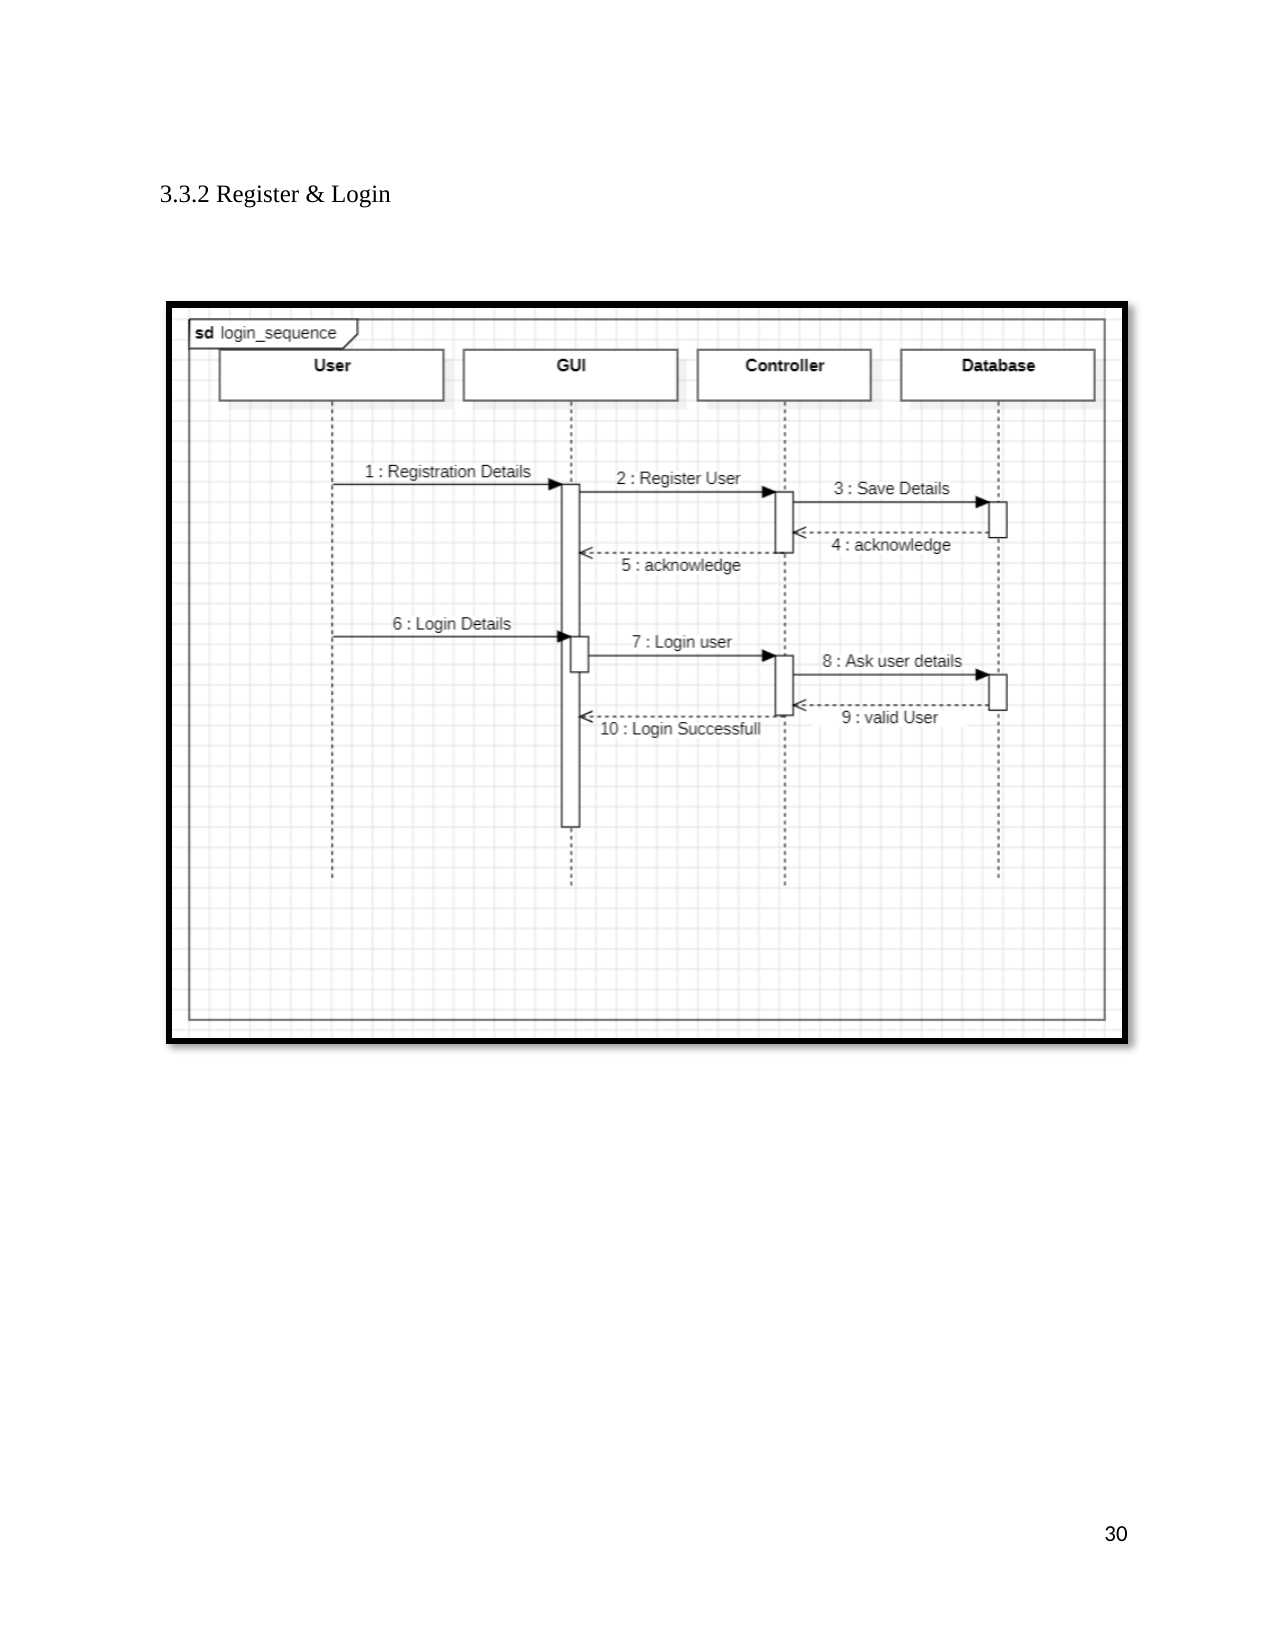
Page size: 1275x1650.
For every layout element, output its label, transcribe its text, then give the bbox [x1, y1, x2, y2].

picture [172, 308, 1122, 1038]
text 3.3.2 Register & Login [159, 179, 1127, 208]
